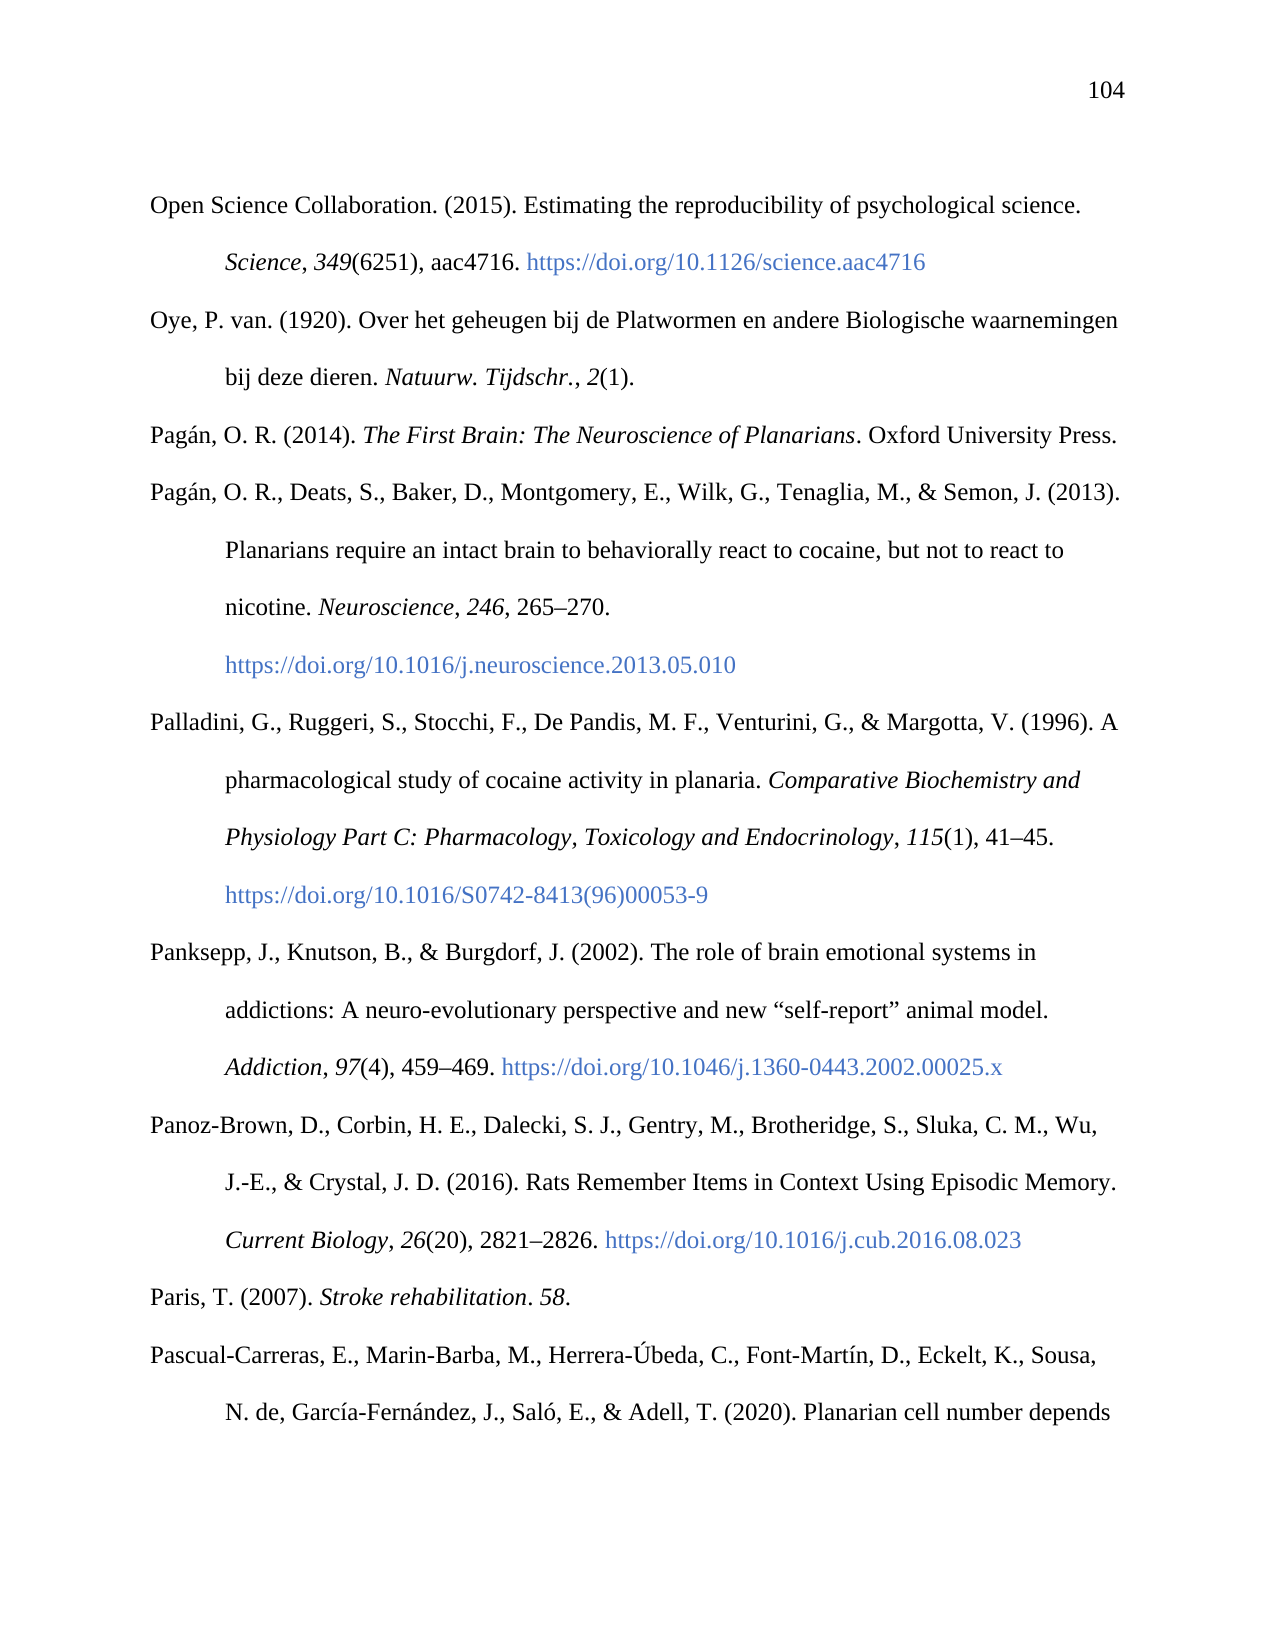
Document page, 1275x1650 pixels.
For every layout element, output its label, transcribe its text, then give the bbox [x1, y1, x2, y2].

text Pagán, O. R. (2014). The First Brain: The Neuroscience of Planarians. Oxford University Press. [150, 420, 1125, 449]
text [150, 1340, 1125, 1426]
text Paris, T. (2007). Stroke rehabilitation. 58. [150, 1282, 1125, 1311]
text Panksepp, J., Knutson, B., & Burgdorf, J. (2002). The role of brain emotional systems in addictions: A neuro-evolutionary perspective and new “self-report” animal model. Addiction, 97(4), 459–469. https://doi.org/10.1046/j.1360-0443.2002.00025.x [150, 937, 1125, 1081]
text Open Science Collaboration. (2015). Estimating the reproducibility of psychological science. Science, 349(6251), aac4716. https://doi.org/10.1126/science.aac4716 [150, 190, 1125, 276]
text Pagán, O. R., Deats, S., Baker, D., Montgomery, E., Wilk, G., Tenaglia, M., & Semon, J. (2013). Planarians require an intact brain to behaviorally react to cocaine, but not to react to nicotine. Neuroscience, 246, 265–270. https://doi.org/10.1016/j.neuroscience.2013.05.010 [150, 477, 1125, 679]
text Palladini, G., Ruggeri, S., Stocchi, F., De Pandis, M. F., Venturini, G., & Margotta, V. (1996). A pharmacological study of cocaine activity in planaria. Comparative Biochemistry and Physiology Part C: Pharmacology, Toxicology and Endocrinology, 115(1), 41–45. https://doi.org/10.1016/S0742-8413(96)00053-9 [150, 707, 1125, 909]
text Oye, P. van. (1920). Over het geheugen bij de Platwormen en andere Biologische waarnemingen bij deze dieren. Natuurw. Tijdschr., 2(1). [150, 305, 1125, 391]
text Panoz-Brown, D., Corbin, H. E., Dalecki, S. J., Gentry, M., Brotheridge, S., Sluka, C. M., Wu, J.-E., & Crystal, J. D. (2016). Rats Remember Items in Context Using Episodic Memory. Current Biology, 26(20), 2821–2826. https://doi.org/10.1016/j.cub.2016.08.023 [150, 1110, 1125, 1254]
